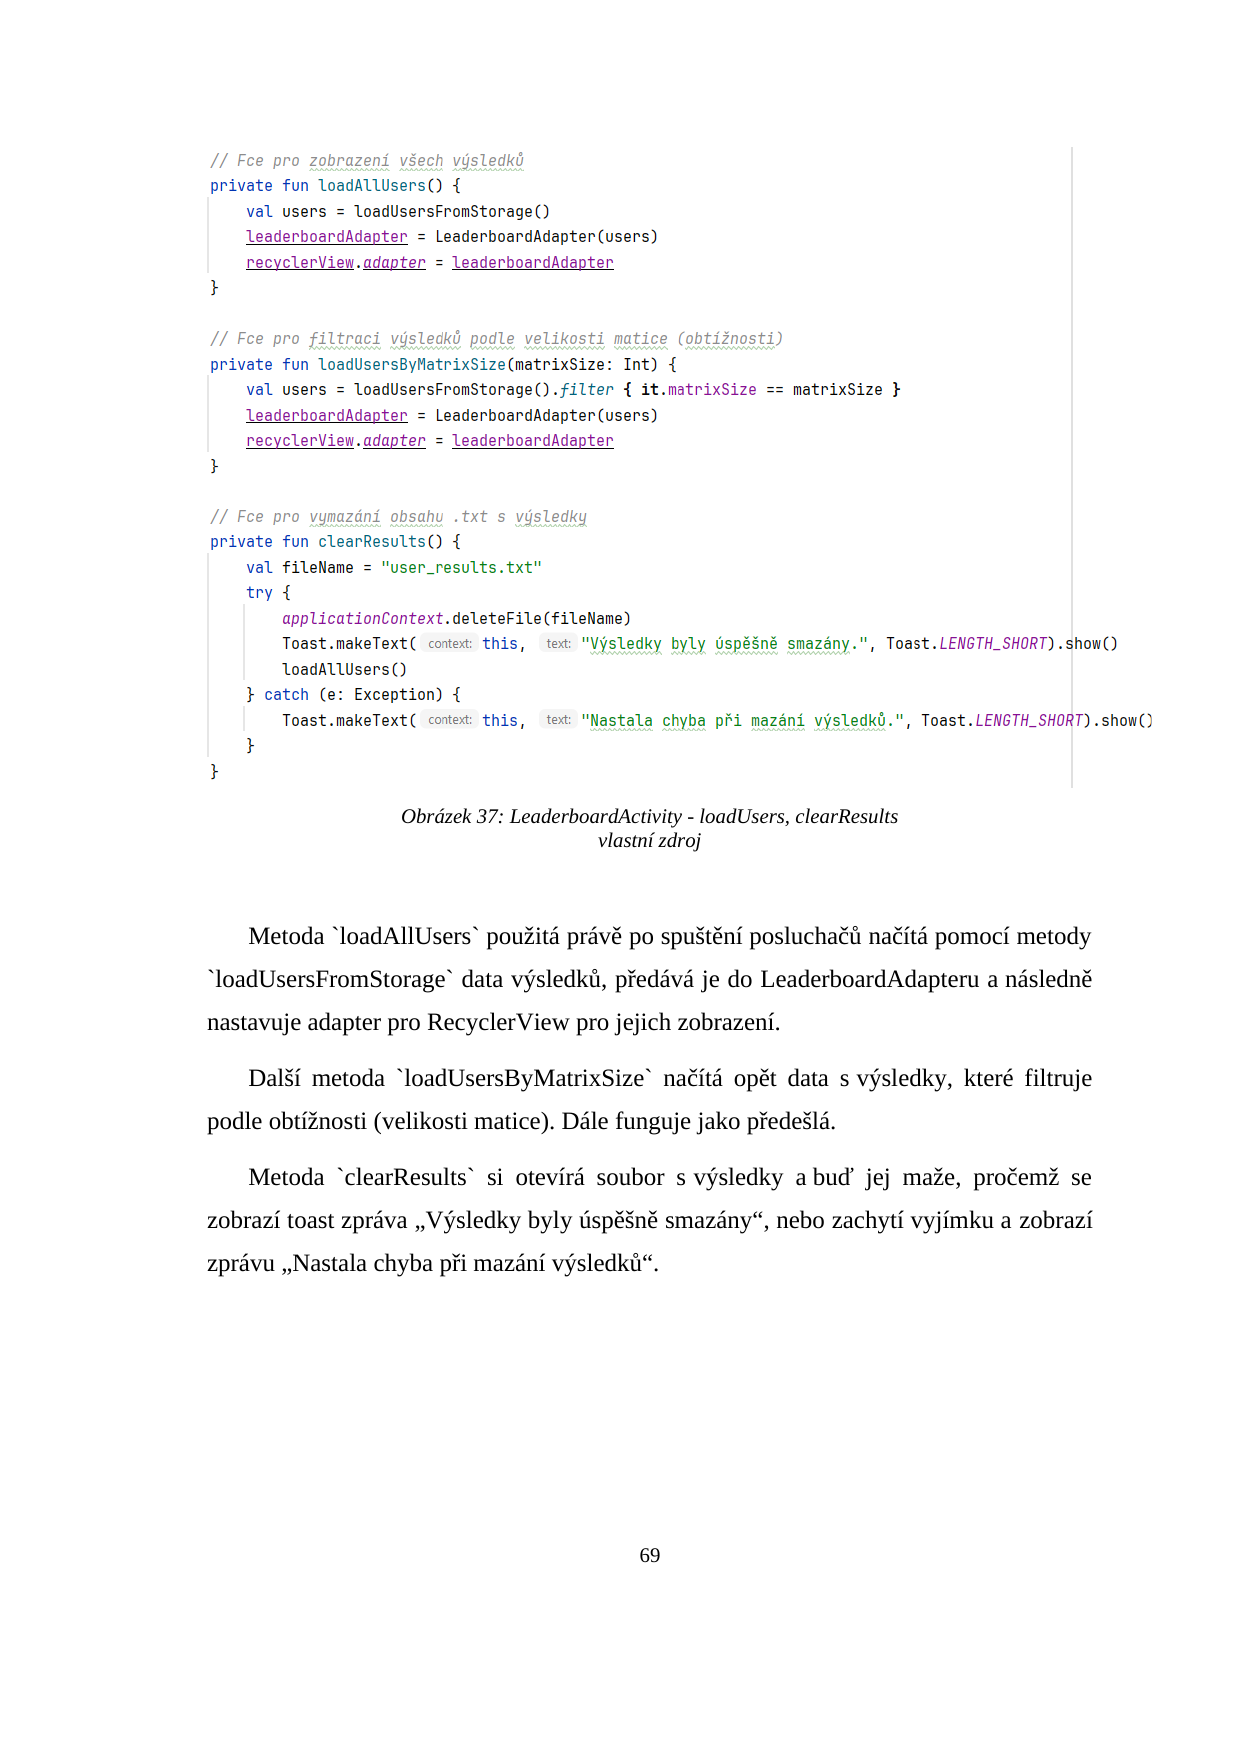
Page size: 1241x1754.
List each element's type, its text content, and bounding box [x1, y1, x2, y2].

text Obrázek 37: LeaderboardActivity - loadUsers, clearResults [207, 803, 1092, 828]
text Další metoda `loadUsersByMatrixSize` načítá opět data s výsledky, které filtruje podle obtížnosti (velikosti matice). Dále funguje jako předešlá. [207, 1063, 1092, 1135]
text Metoda `loadAllUsers` použitá právě po spuštění posluchačů načítá pomocí metody `loadUsersFromStorage` data výsledků, předává je do LeaderboardAdapteru a následně nastavuje adapter pro RecyclerView pro jejich zobrazení. [207, 921, 1092, 1036]
text vlastní zdroj [207, 828, 1092, 852]
text Metoda `clearResults` si otevírá soubor s výsledky a buď jej maže, pročemž se zobrazí toast zpráva „Výsledky byly úspěšně smazány“, nebo zachytí vyjímku a zobrazí zprávu „Nastala chyba při mazání výsledků“. [207, 1162, 1092, 1277]
picture [206, 147, 1152, 788]
